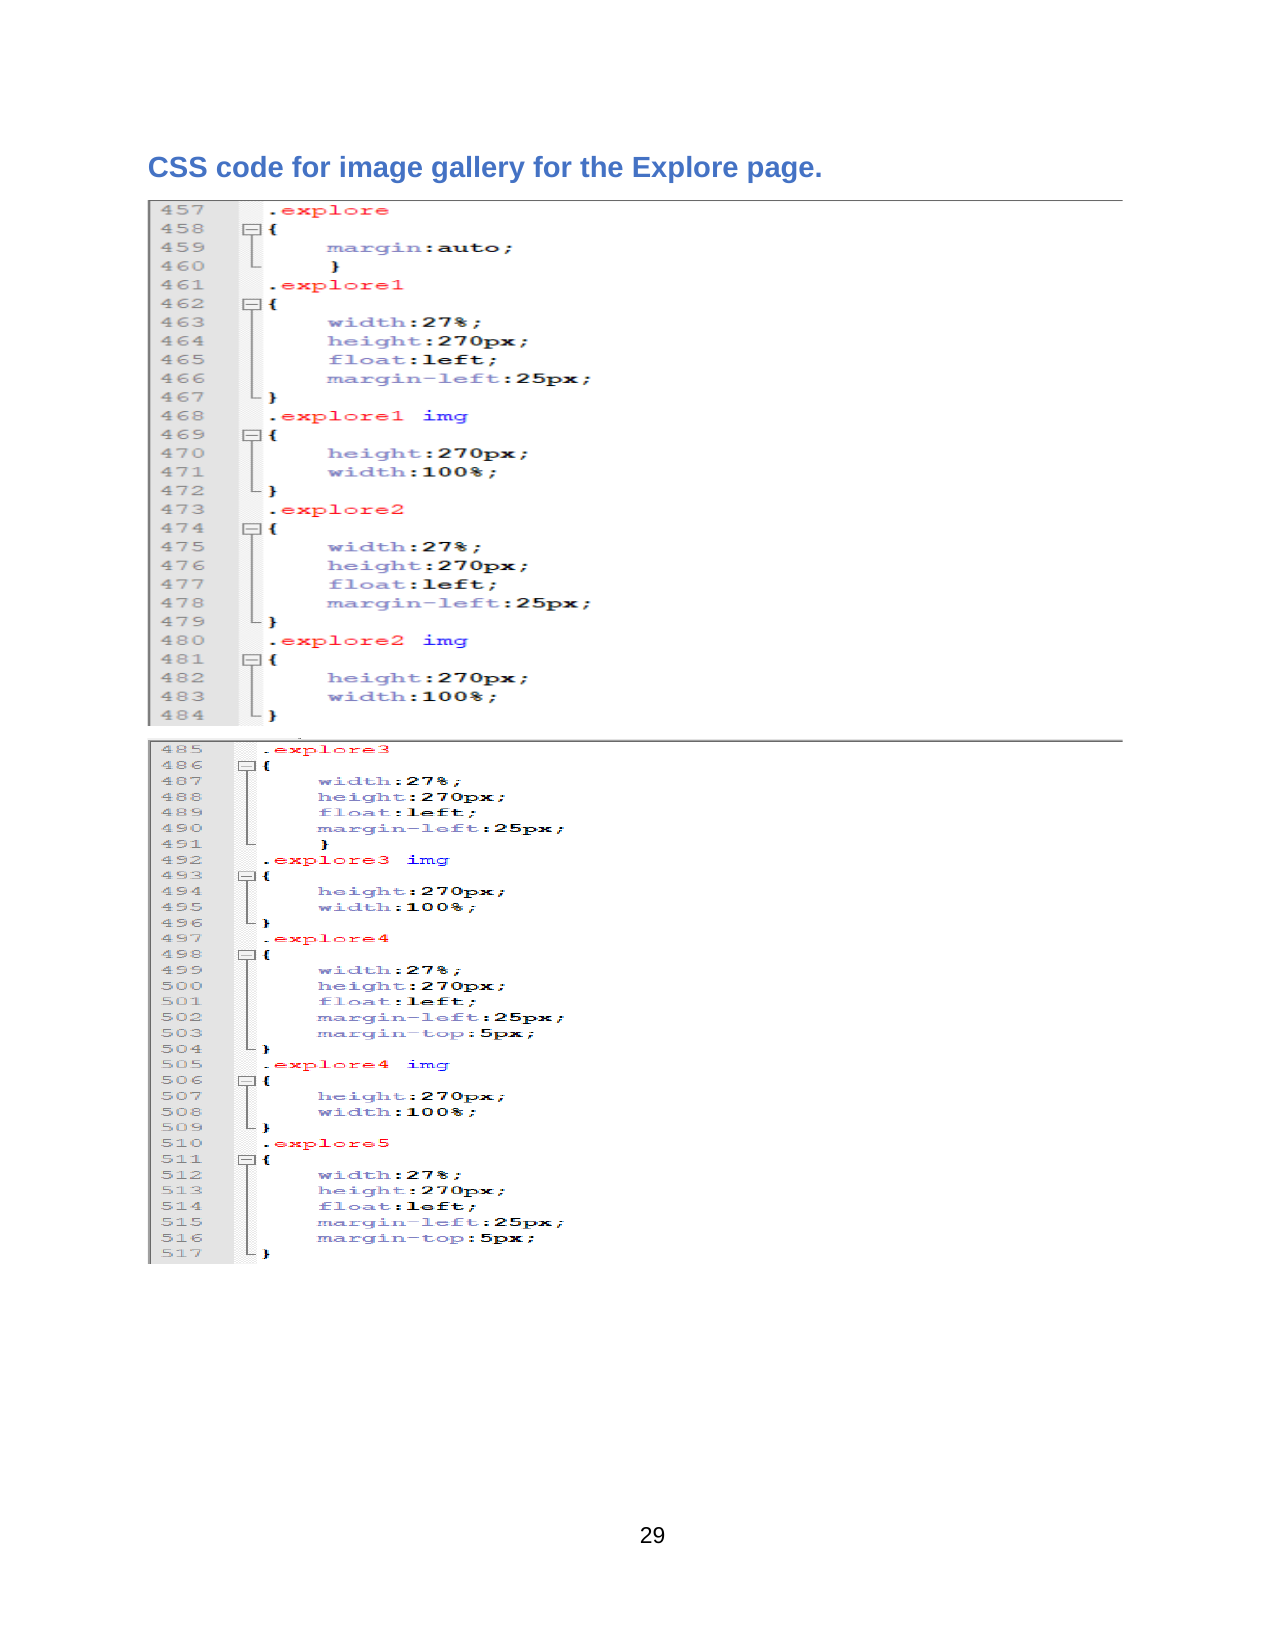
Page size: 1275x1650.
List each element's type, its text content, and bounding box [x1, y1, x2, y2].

subtitle CSS code for image gallery for the Explore page. [148, 150, 1157, 183]
picture [147, 738, 1123, 1264]
picture [147, 200, 1123, 726]
